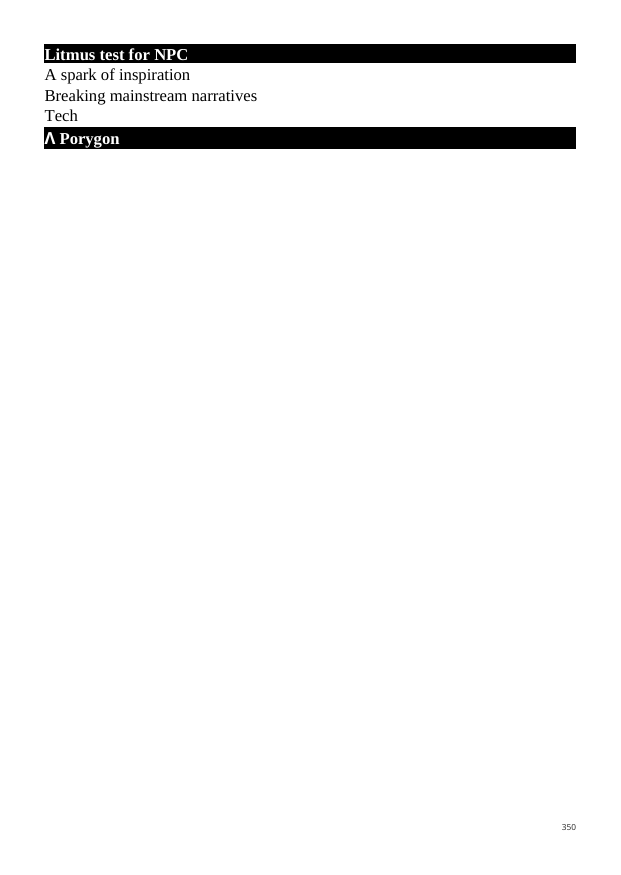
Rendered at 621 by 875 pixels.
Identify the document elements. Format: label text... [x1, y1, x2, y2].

subtitle Λ Porygon [44, 127, 576, 149]
subtitle Litmus test for NPC [44, 44, 576, 63]
text Tech [44, 106, 576, 125]
text Breaking mainstream narratives [44, 86, 576, 105]
text A spark of inspiration [44, 65, 576, 84]
